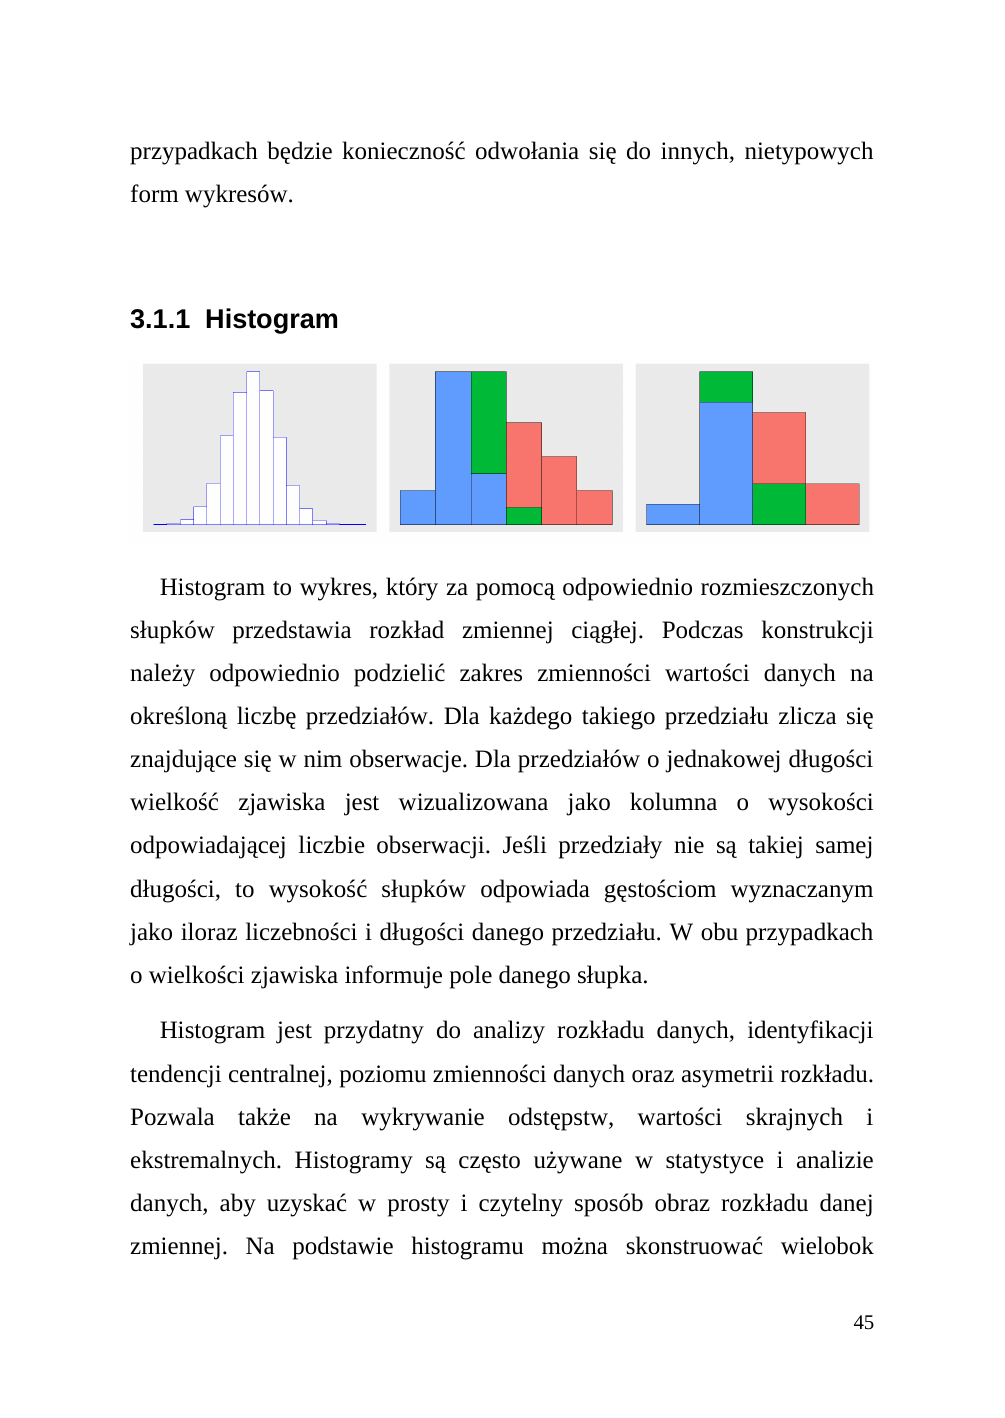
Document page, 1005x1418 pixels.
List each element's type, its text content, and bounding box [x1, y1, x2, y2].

subtitle Histogram [130, 303, 874, 334]
text Histogram to wykres, który za pomocą odpowiednio rozmieszczonych słupków przedstawia rozkład zmiennej ciągłej. Podczas konstrukcji należy odpowiednio podzielić zakres zmienności wartości danych na określoną liczbę przedziałów. Dla każdego takiego przedziału zlicza się znajdujące się w nim obserwacje. Dla przedziałów o jednakowej długości wielkość zjawiska jest wizualizowana jako kolumna o wysokości odpowiadającej liczbie obserwacji. Jeśli przedziały nie są takiej samej długości, to wysokość słupków odpowiada gęstościom wyznaczanym jako iloraz liczebności i długości danego przedziału. W obu przypadkach o wielkości zjawiska informuje pole danego słupka. [130, 572, 874, 989]
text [130, 136, 874, 208]
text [130, 1016, 874, 1260]
picture [130, 358, 875, 545]
